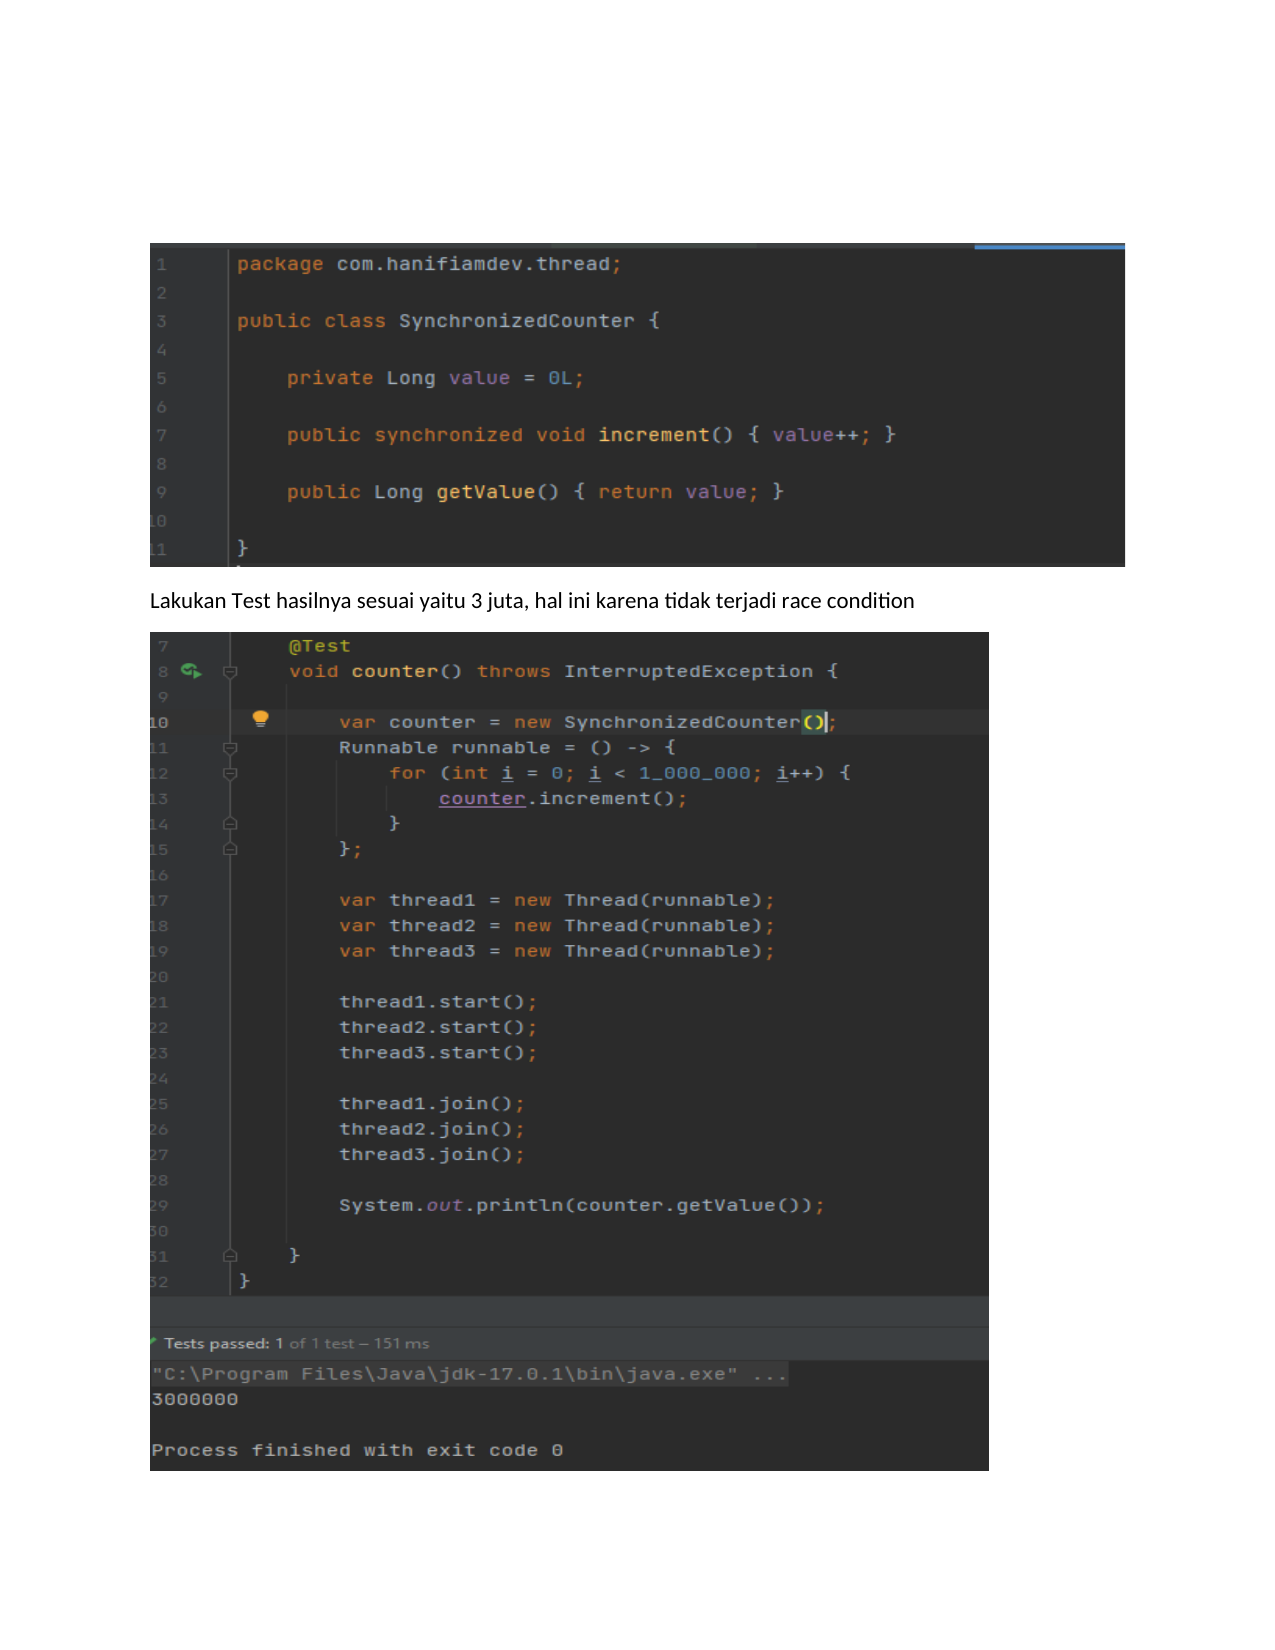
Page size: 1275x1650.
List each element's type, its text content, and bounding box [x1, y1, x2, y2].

picture [150, 632, 989, 1471]
picture [150, 243, 1125, 567]
text Lakukan Test hasilnya sesuai yaitu 3 juta, hal ini karena tidak terjadi race condition [150, 586, 1125, 614]
